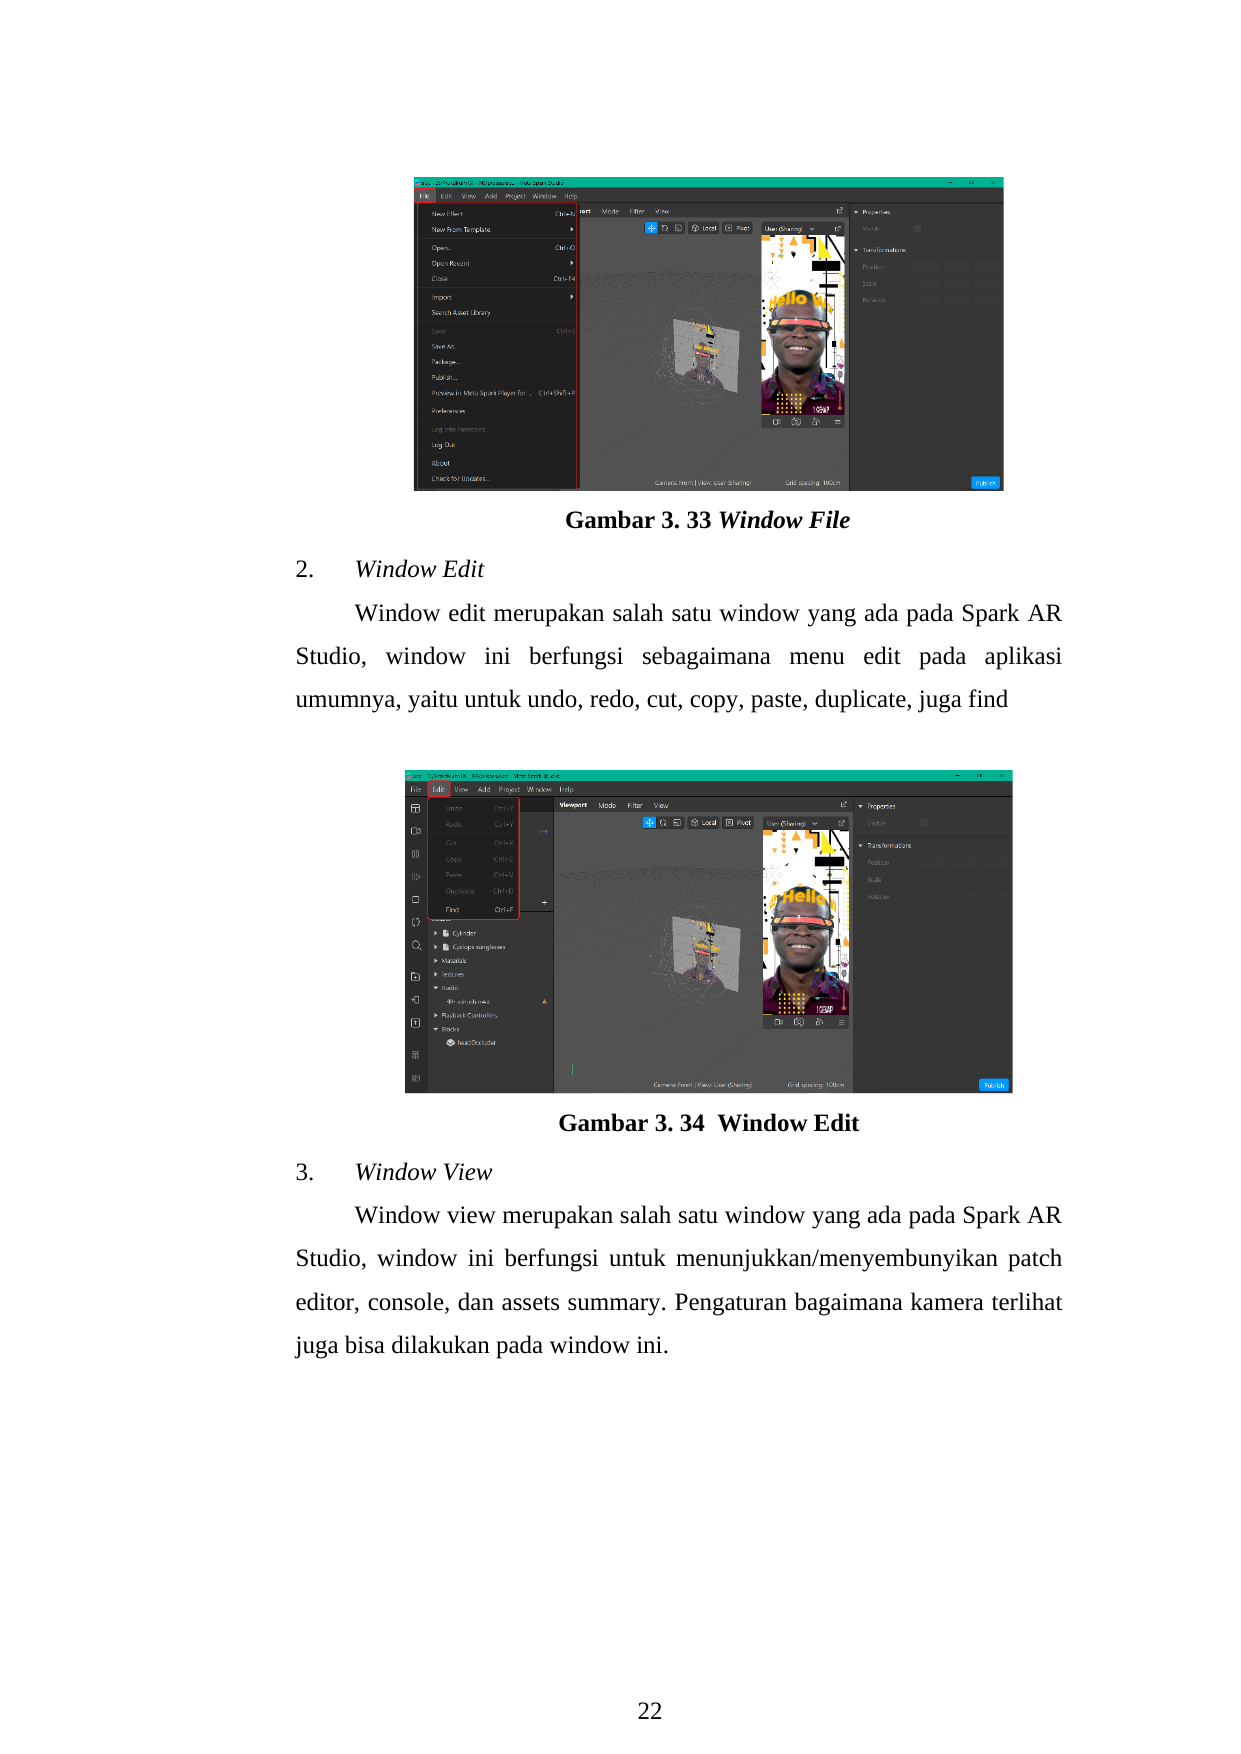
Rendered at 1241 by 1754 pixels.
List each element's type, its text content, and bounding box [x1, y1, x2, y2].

picture [405, 770, 1013, 1094]
text Window view merupakan salah satu window yang ada pada Spark AR Studio, window ini berfungsi untuk menunjukkan/menyembunyikan patch editor, console, dan assets summary. Pengaturan bagaimana kamera terlihat juga bisa dilakukan pada window ini. [295, 1200, 1063, 1358]
picture [413, 177, 1004, 491]
list Window Edit [295, 554, 1063, 583]
text Window edit merupakan salah satu window yang ada pada Spark AR Studio, window ini berfungsi sebagaimana menu edit pada aplikasi umumnya, yaitu untuk undo, redo, cut, copy, paste, duplicate, juga find [295, 598, 1063, 713]
list Window View [295, 1157, 1063, 1186]
